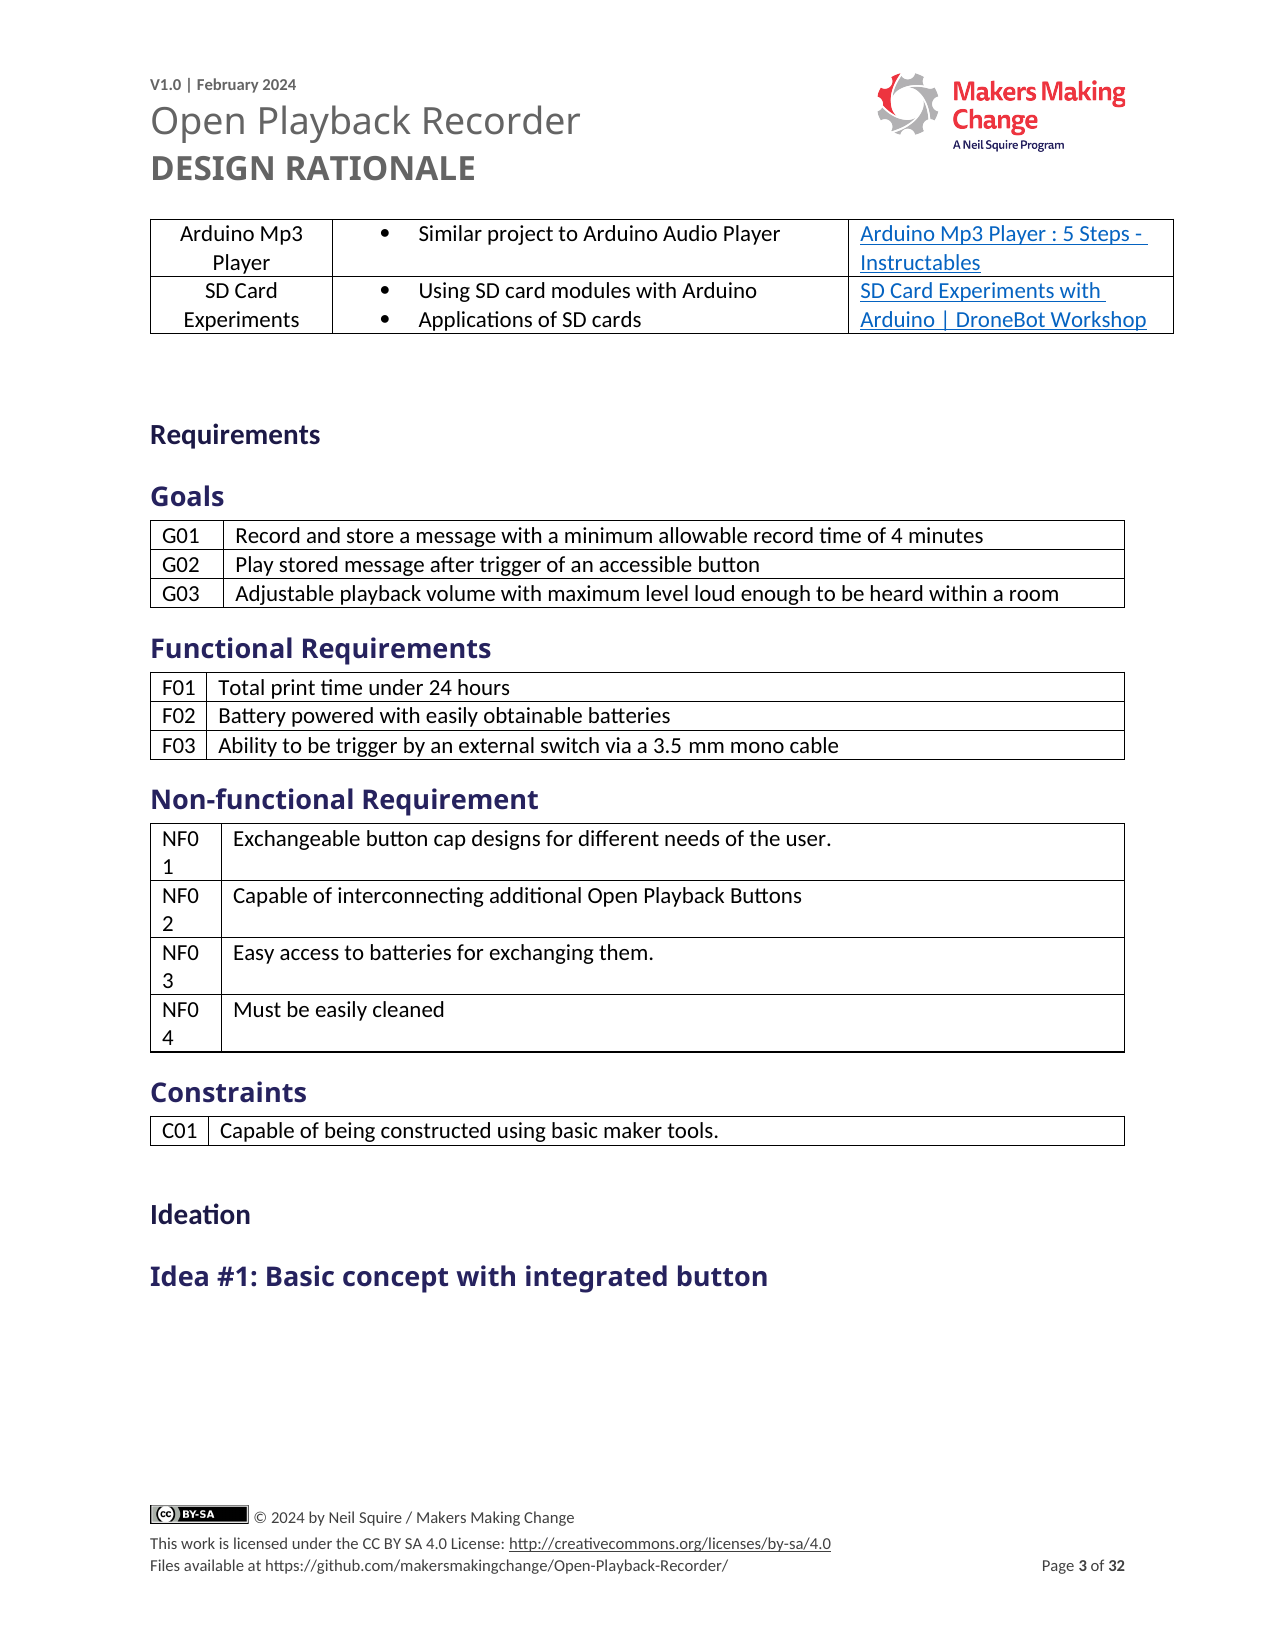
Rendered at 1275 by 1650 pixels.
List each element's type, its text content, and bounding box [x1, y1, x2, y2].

picture [877, 73, 1125, 152]
table_cell NF04 [151, 995, 221, 1051]
table_header Total print time under 24 hours [207, 673, 1124, 701]
subtitle Functional Requirements [150, 629, 1125, 666]
table_cell SD Card Experiments [151, 277, 332, 333]
table_cell NF02 [151, 881, 221, 937]
table_header NF01 [151, 824, 221, 880]
table_cell Battery powered with easily obtainable batteries [207, 702, 1124, 730]
table_cell Similar project to Arduino Audio Player [333, 220, 848, 276]
table_cell Ability to be trigger by an external switch via a 3.5 mm mono cable [207, 731, 1124, 759]
table_header G01 [151, 521, 223, 549]
table_cell Easy access to batteries for exchanging them. [222, 938, 1124, 994]
picture [150, 1505, 249, 1524]
table_header Record and store a message with a minimum allowable record time of 4 minutes [224, 521, 1124, 549]
subtitle Constraints [150, 1073, 1125, 1110]
table_header C01 [151, 1117, 208, 1145]
table_cell Using SD card modules with Arduino Applications of SD cards [333, 277, 848, 333]
table_cell Arduino Mp3 Player : 5 Steps - Instructables [849, 220, 1173, 276]
table_header Exchangeable button cap designs for different needs of the user. [222, 824, 1124, 880]
subtitle Idea #1: Basic concept with integrated button [150, 1257, 1125, 1294]
subtitle Goals [150, 478, 1125, 514]
table_cell Capable of interconnecting additional Open Playback Buttons [222, 881, 1124, 937]
table_cell Must be easily cleaned [222, 995, 1124, 1051]
table_cell NF03 [151, 938, 221, 994]
table_cell F03 [151, 731, 206, 759]
table_cell F02 [151, 702, 206, 730]
table_cell Adjustable playback volume with maximum level loud enough to be heard within a room [224, 579, 1124, 607]
table_cell G03 [151, 579, 223, 607]
table_cell Arduino Mp3 Player [151, 220, 332, 276]
table_cell Play stored message after trigger of an accessible button [224, 550, 1124, 578]
subtitle Ideation [150, 1196, 1125, 1231]
table_cell SD Card Experiments with Arduino | DroneBot Workshop [849, 277, 1173, 333]
table_header Capable of being constructed using basic maker tools. [209, 1117, 1124, 1145]
table_cell G02 [151, 550, 223, 578]
subtitle Non-functional Requirement [150, 781, 1125, 817]
subtitle Requirements [150, 416, 1125, 452]
table_header F01 [151, 673, 206, 701]
